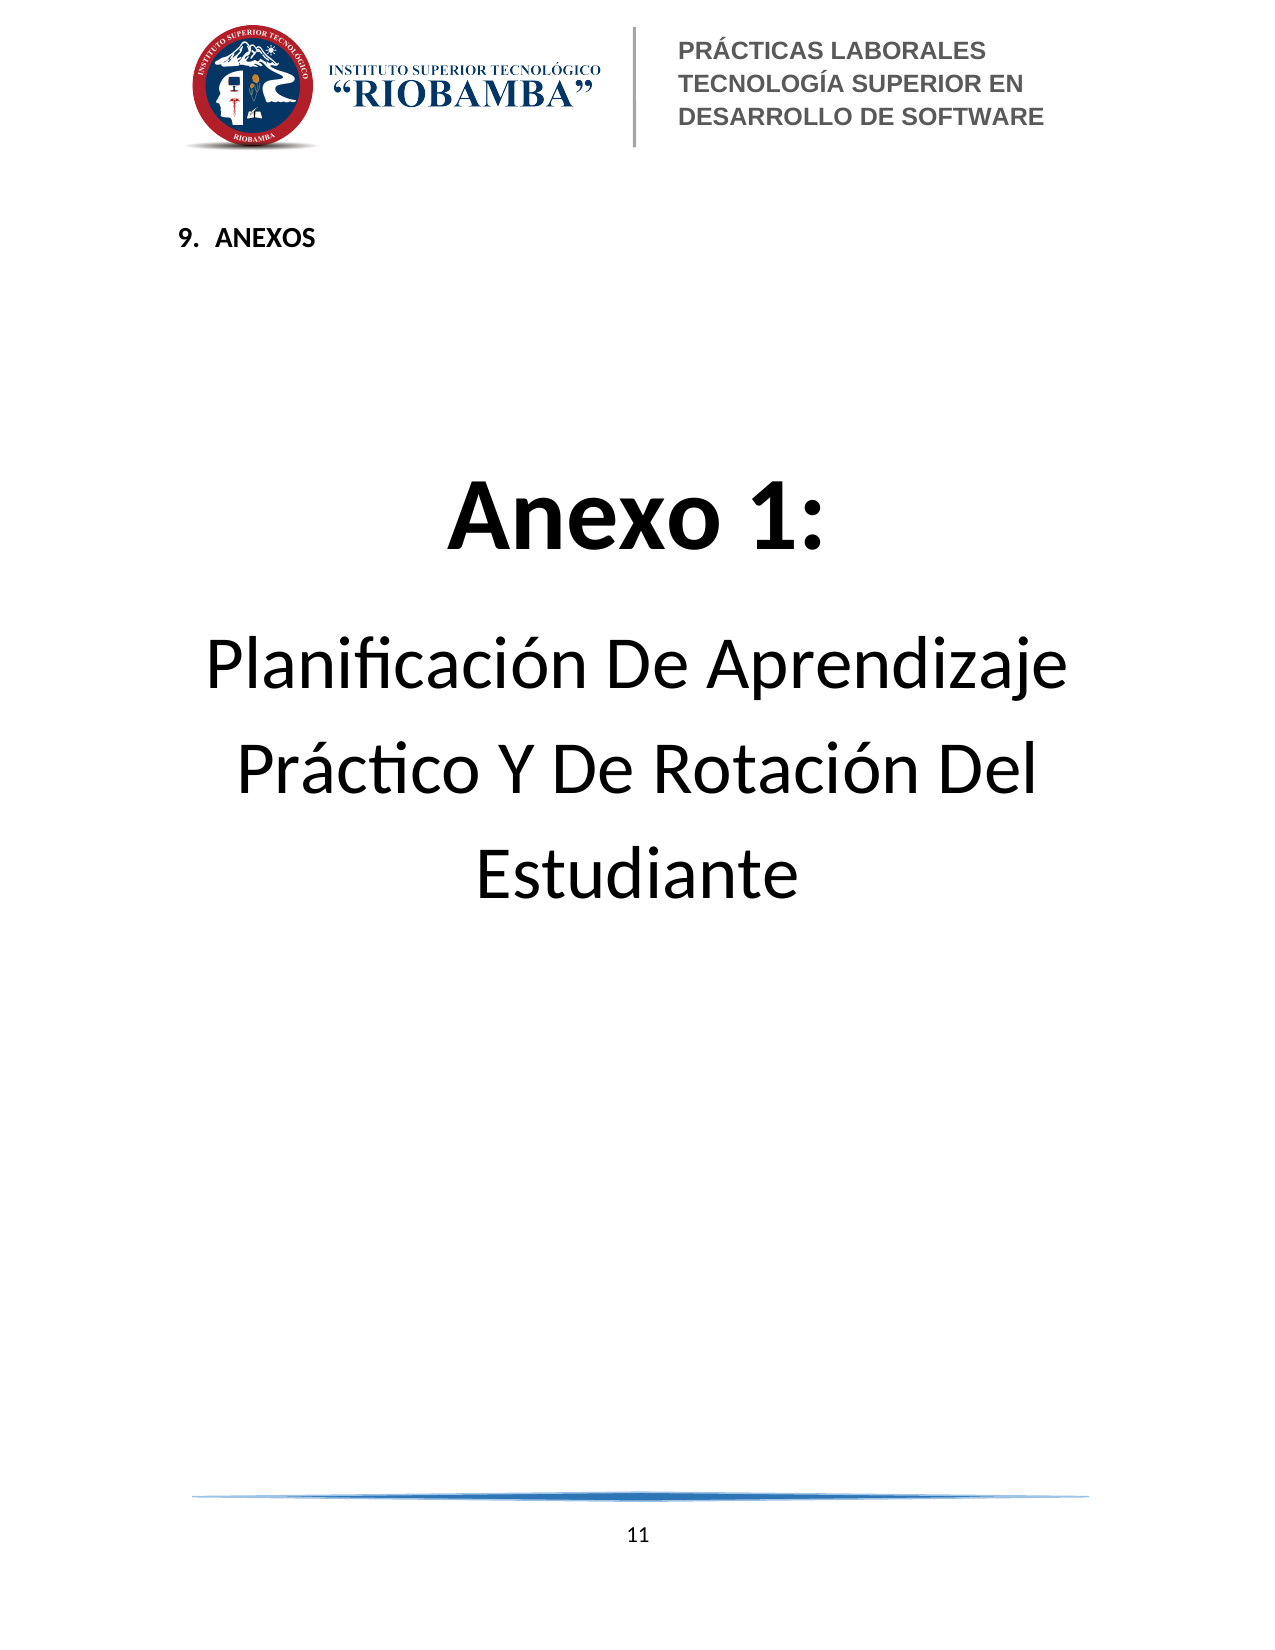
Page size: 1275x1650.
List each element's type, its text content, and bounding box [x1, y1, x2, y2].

text Planificación De Aprendizaje Práctico Y De Rotación Del Estudiante [177, 616, 1098, 917]
text Anexo 1: [177, 448, 1098, 576]
subtitle ANEXOS [177, 219, 1098, 255]
picture [177, 21, 603, 155]
